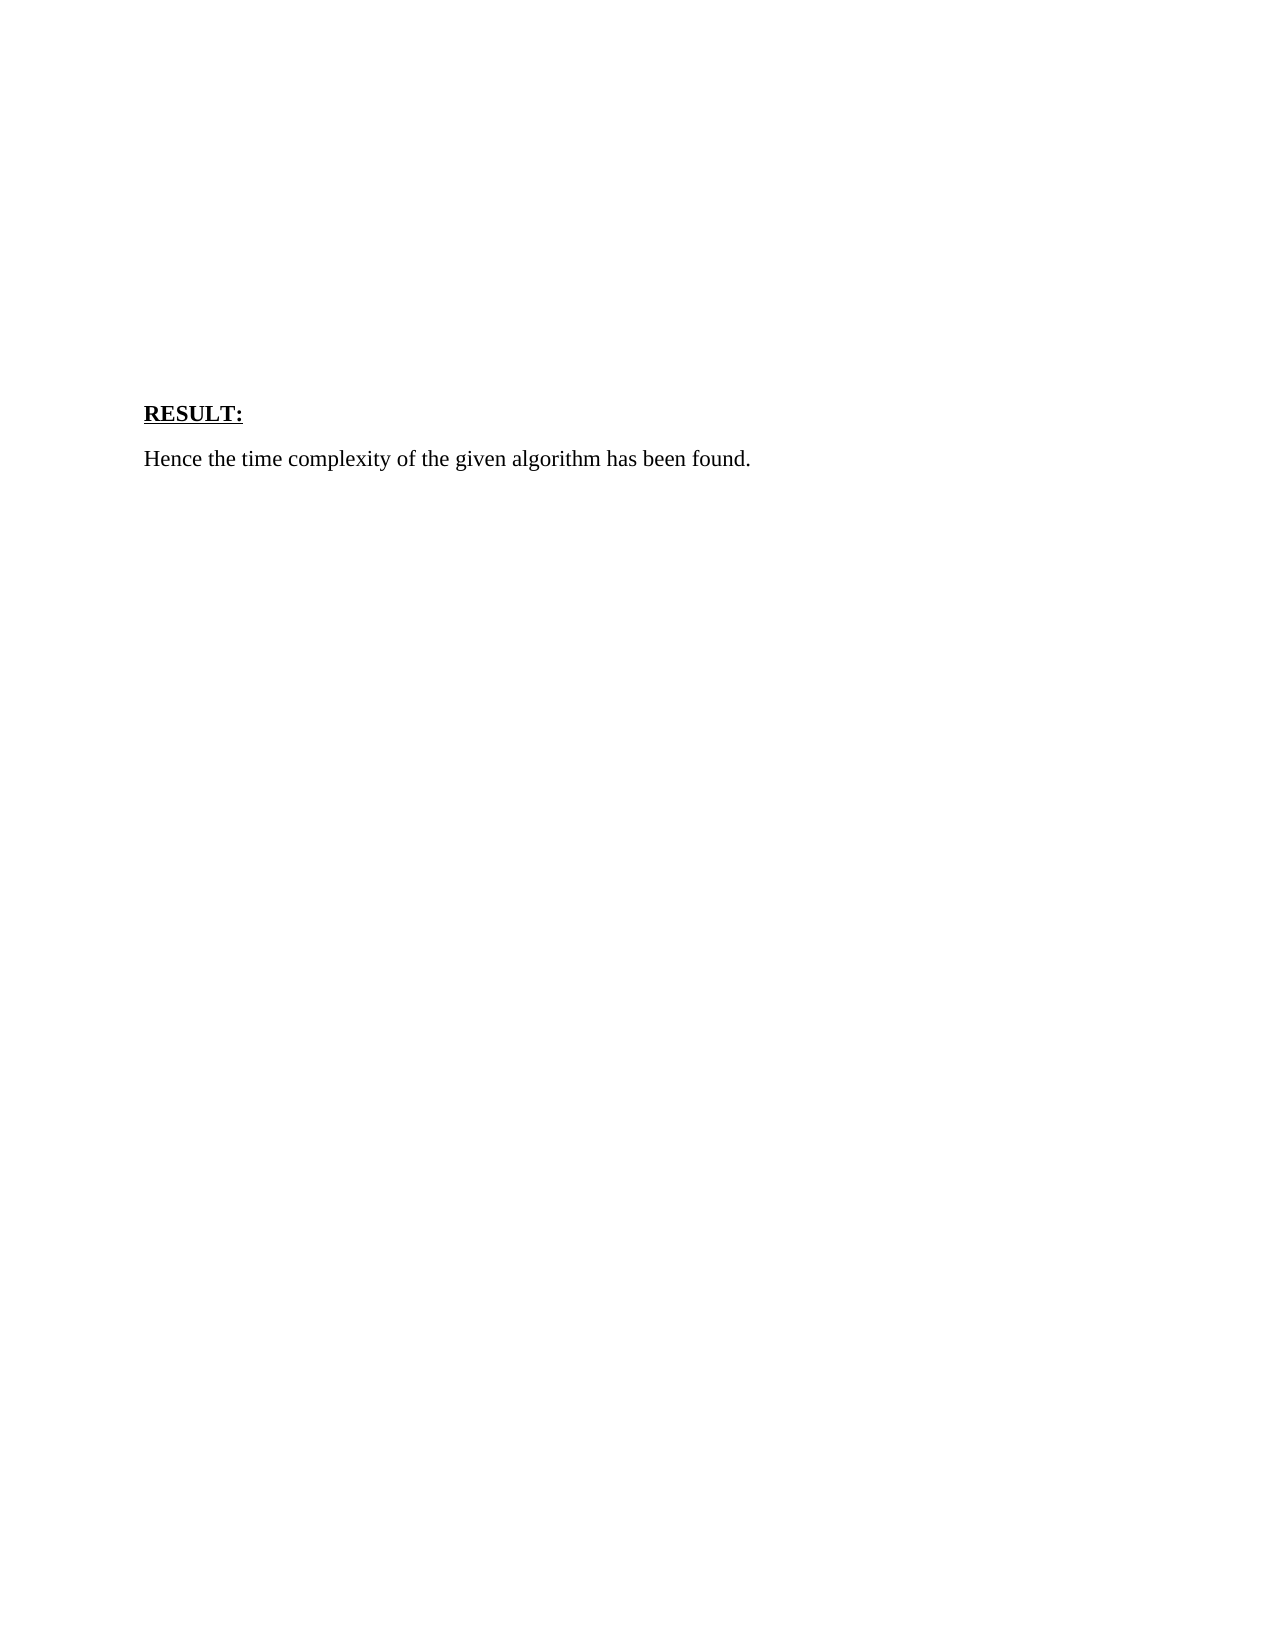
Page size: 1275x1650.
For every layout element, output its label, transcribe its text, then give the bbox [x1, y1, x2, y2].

text Hence the time complexity of the given algorithm has been found. [144, 445, 1144, 472]
text RESULT: [144, 400, 1144, 426]
